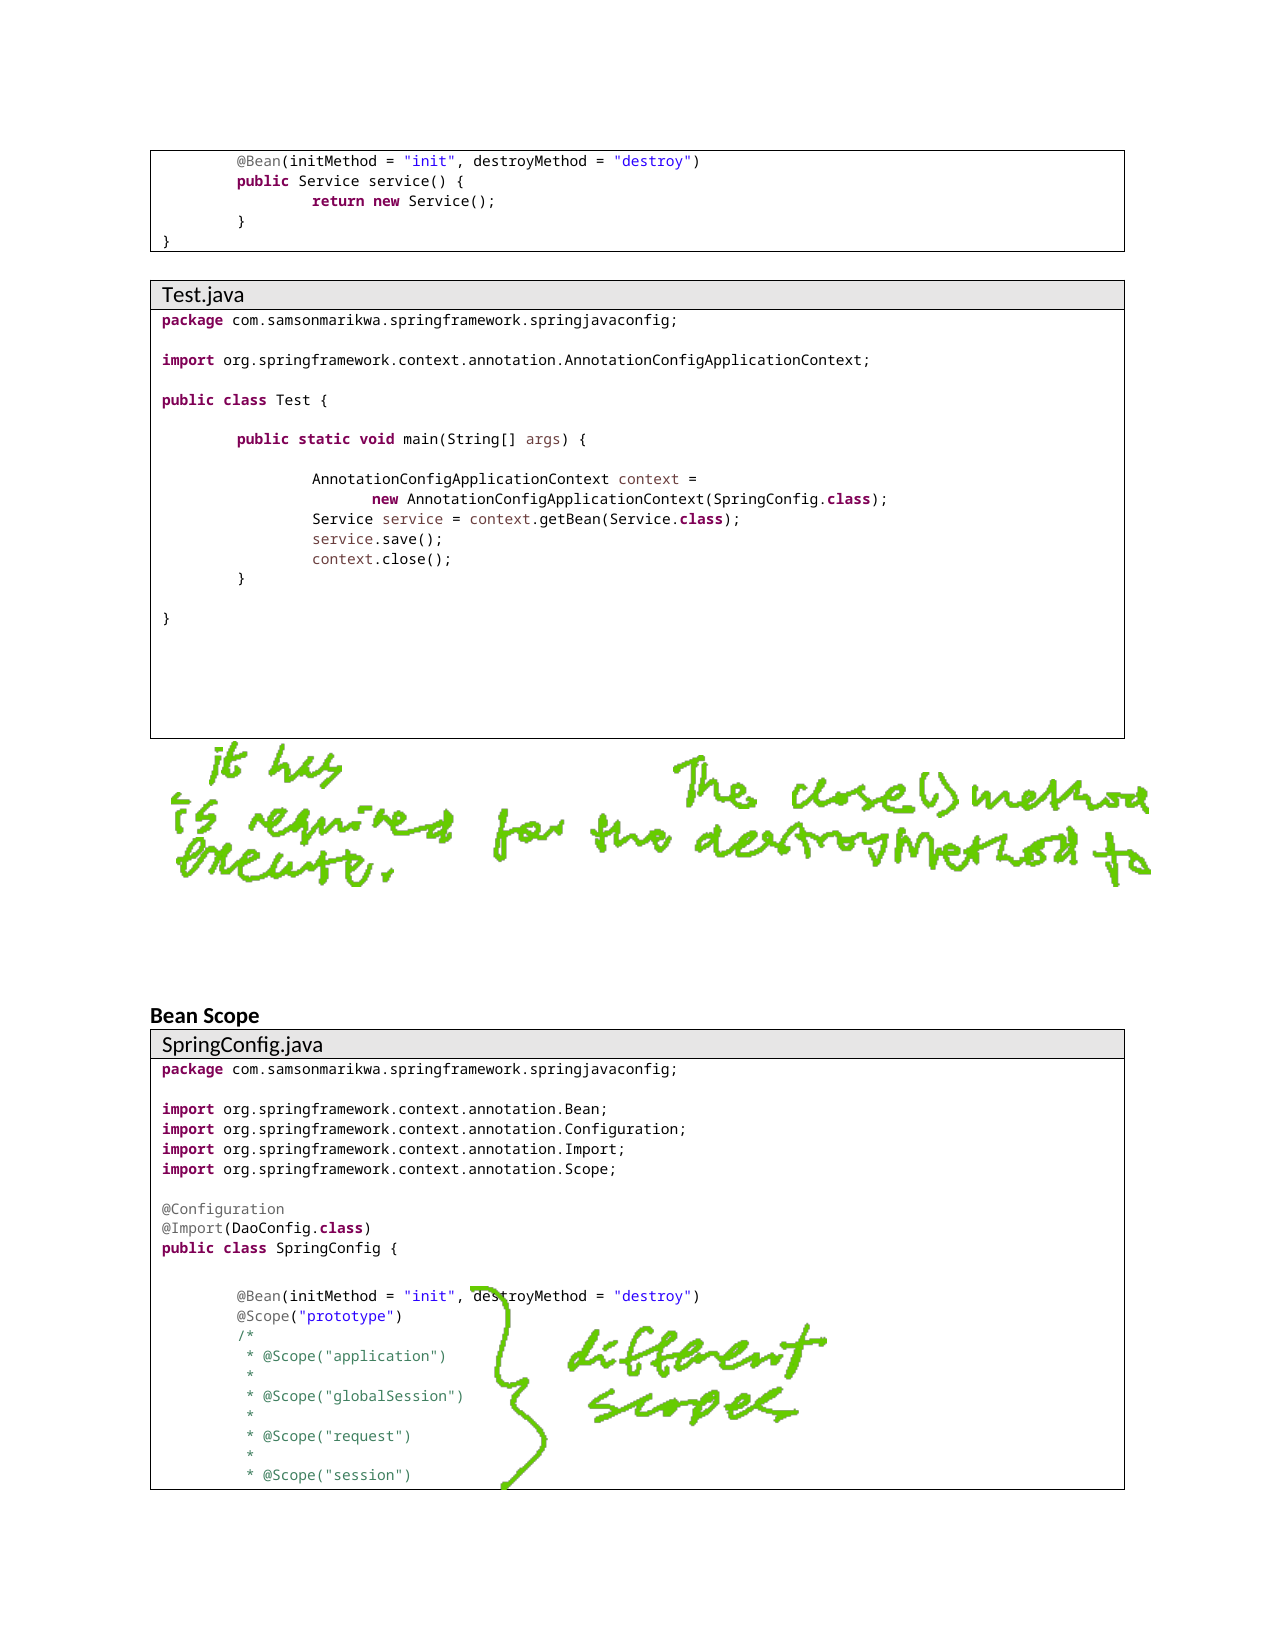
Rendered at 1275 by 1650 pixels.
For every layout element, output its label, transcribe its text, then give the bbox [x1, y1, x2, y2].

table_header Test.java [151, 281, 1124, 309]
table_cell package com.samsonmarikwa.springframework.springjavaconfig; import org.springframework.context.annotation.AnnotationConfigApplicationContext; public class Test { public static void main(String[] args) { AnnotationConfigApplicationContext context = new AnnotationConfigApplicationContext(SpringConfig.class); Service service = context.getBean(Service.class); service.save(); context.close(); } } [151, 310, 1124, 738]
picture [470, 1286, 827, 1490]
picture [209, 741, 342, 789]
text Bean Scope [150, 1001, 1125, 1029]
table_header SpringConfig.java [151, 1030, 1124, 1058]
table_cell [151, 1059, 1124, 1489]
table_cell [151, 151, 1124, 251]
picture [171, 755, 1151, 887]
